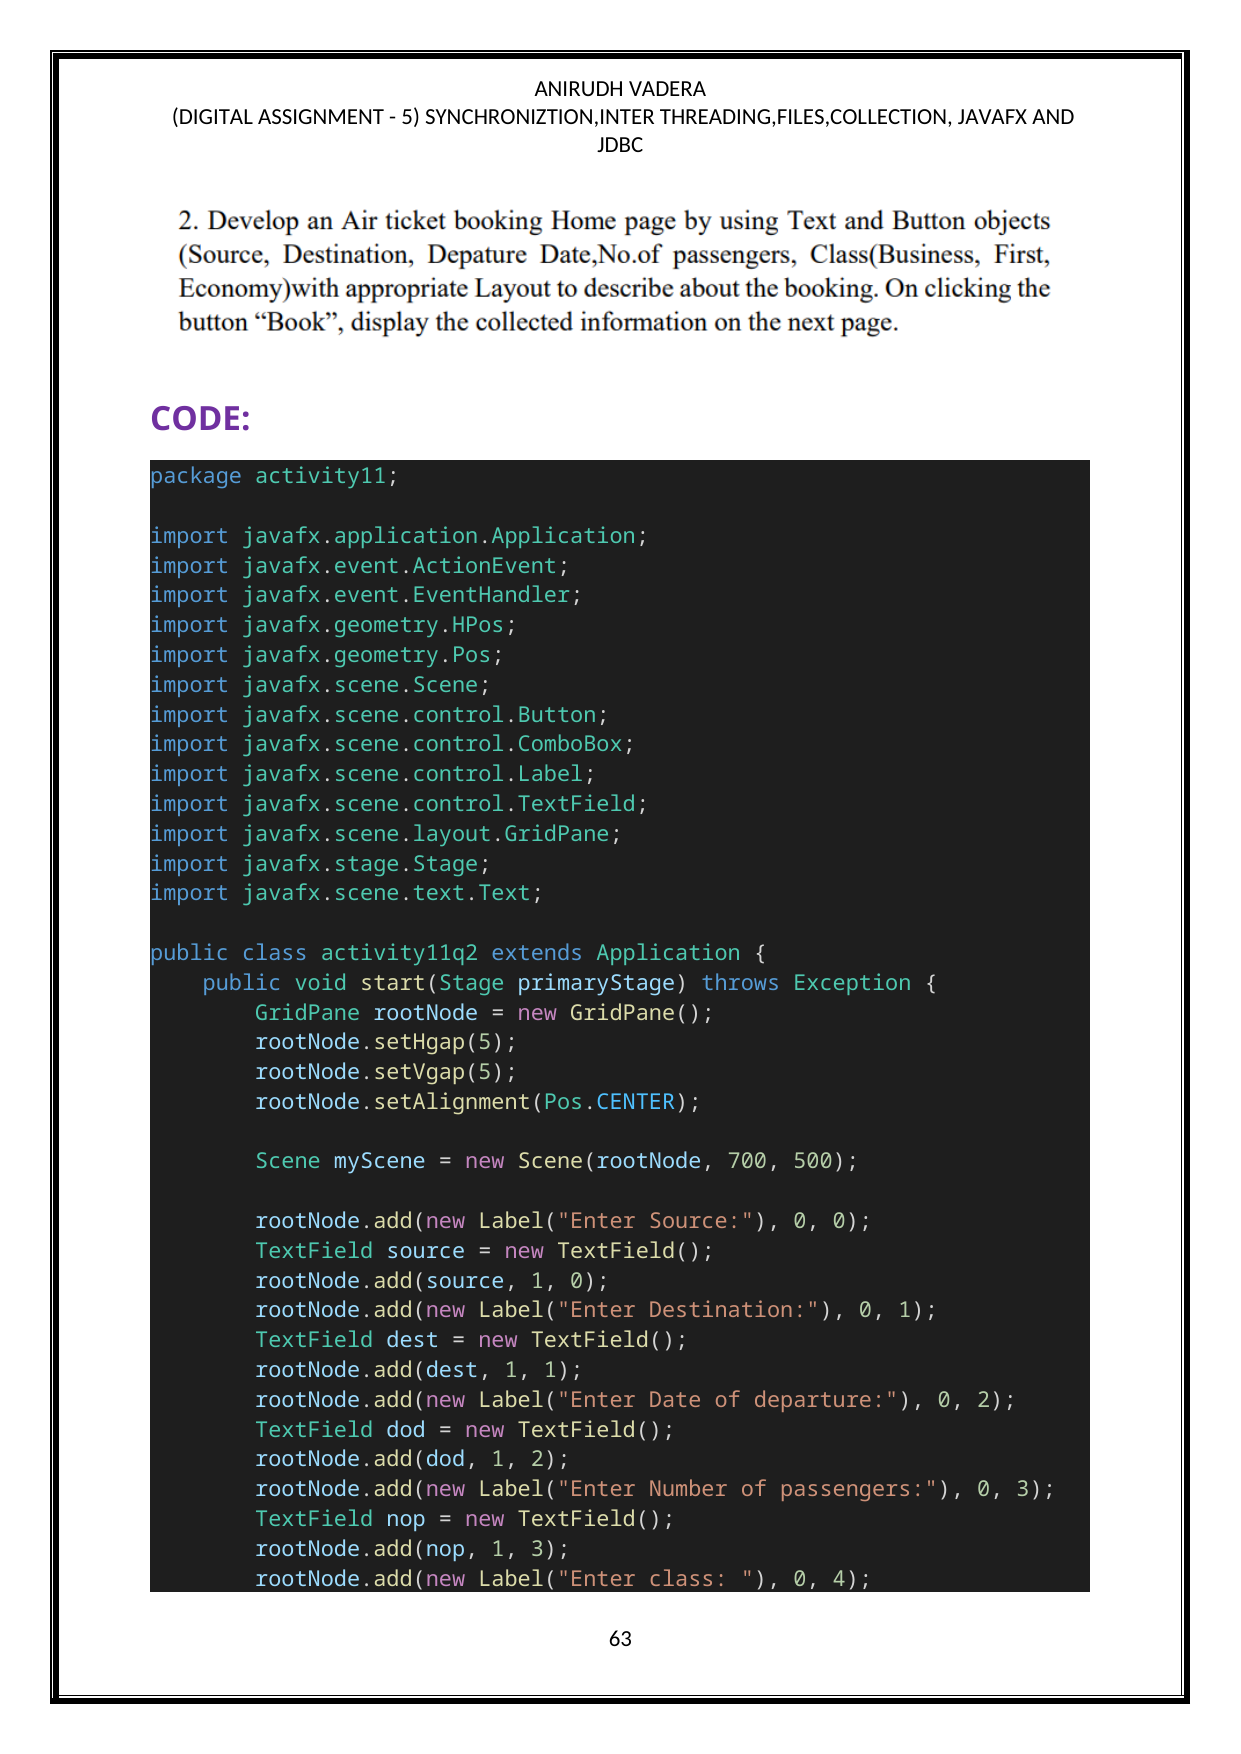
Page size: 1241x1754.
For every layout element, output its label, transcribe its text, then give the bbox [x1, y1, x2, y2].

text import javafx.geometry.Pos; [150, 639, 1090, 669]
text public class activity11q2 extends Application { [150, 937, 1090, 967]
text rootNode.add(new Label("Enter Destination:"), 0, 1); [150, 1294, 1090, 1324]
text import javafx.scene.control.Label; [150, 758, 1090, 788]
text rootNode.add(dod, 1, 2); [150, 1443, 1090, 1473]
text CODE: [150, 394, 1090, 440]
text import javafx.scene.Scene; [150, 669, 1090, 698]
text TextField dest = new TextField(); [150, 1324, 1090, 1354]
text rootNode.add(nop, 1, 3); [150, 1533, 1090, 1562]
text import javafx.application.Application; [150, 520, 1090, 549]
text import javafx.geometry.HPos; [150, 609, 1090, 639]
text import javafx.scene.layout.GridPane; [150, 818, 1090, 847]
text rootNode.setAlignment(Pos.CENTER); [150, 1086, 1090, 1116]
text import javafx.scene.text.Text; [150, 877, 1090, 907]
text rootNode.setHgap(5); [150, 1026, 1090, 1056]
text Scene myScene = new Scene(rootNode, 700, 500); [150, 1145, 1090, 1175]
text import javafx.scene.control.ComboBox; [150, 728, 1090, 758]
text import javafx.stage.Stage; [150, 847, 1090, 877]
text import javafx.event.EventHandler; [150, 579, 1090, 609]
text TextField nop = new TextField(); [150, 1503, 1090, 1533]
text public void start(Stage primaryStage) throws Exception { [150, 967, 1090, 996]
text package activity11; [150, 460, 1090, 490]
text import javafx.event.ActionEvent; [150, 549, 1090, 579]
text rootNode.add(dest, 1, 1); [150, 1354, 1090, 1384]
text import javafx.scene.control.TextField; [150, 788, 1090, 818]
text rootNode.add(new Label("Enter Source:"), 0, 0); [150, 1205, 1090, 1235]
picture [150, 185, 1091, 376]
text rootNode.setVgap(5); [150, 1056, 1090, 1086]
text import javafx.scene.control.Button; [150, 698, 1090, 728]
text TextField dod = new TextField(); [150, 1413, 1090, 1443]
text rootNode.add(new Label("Enter Number of passengers:"), 0, 3); [150, 1473, 1090, 1503]
text rootNode.add(source, 1, 0); [150, 1264, 1090, 1294]
text TextField source = new TextField(); [150, 1235, 1090, 1264]
text GridPane rootNode = new GridPane(); [150, 996, 1090, 1026]
text rootNode.add(new Label("Enter class: "), 0, 4); [150, 1562, 1090, 1592]
text rootNode.add(new Label("Enter Date of departure:"), 0, 2); [150, 1384, 1090, 1413]
